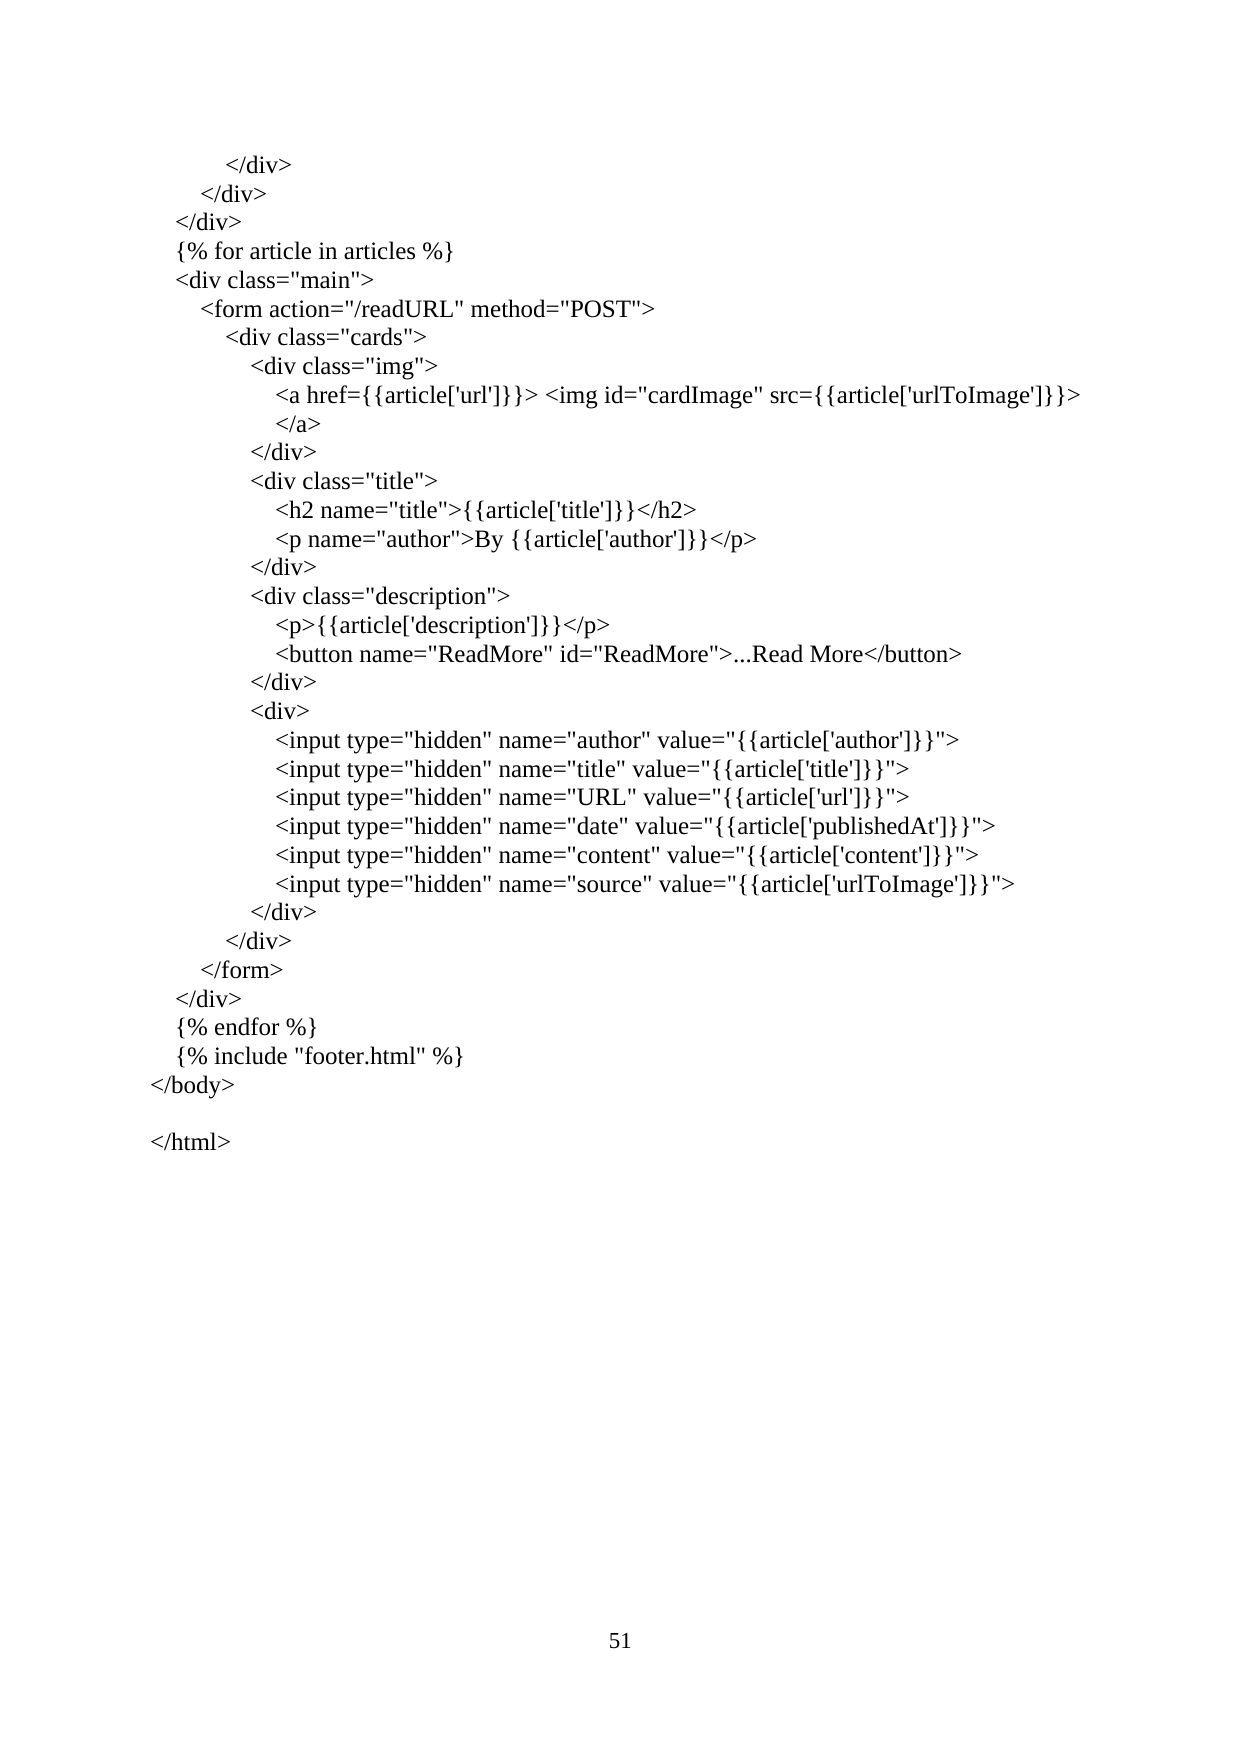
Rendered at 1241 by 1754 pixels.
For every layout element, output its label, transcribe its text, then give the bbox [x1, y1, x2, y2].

text </form> [150, 955, 1090, 984]
text <p>{{article['description']}}</p> [150, 610, 1090, 639]
text <input type="hidden" name="author" value="{{article['author']}}"> [150, 725, 1090, 754]
text <input type="hidden" name="URL" value="{{article['url']}}"> [150, 782, 1090, 811]
text </div> [150, 897, 1090, 926]
text <div class="title"> [150, 466, 1090, 495]
text </a> [150, 409, 1090, 437]
text <button name="ReadMore" id="ReadMore">...Read More</button> [150, 639, 1090, 667]
text {% endfor %} [150, 1012, 1090, 1041]
text <h2 name="title">{{article['title']}}</h2> [150, 495, 1090, 524]
text </div> [150, 667, 1090, 696]
text <input type="hidden" name="date" value="{{article['publishedAt']}}"> [150, 811, 1090, 840]
text <a href={{article['url']}}> <img id="cardImage" src={{article['urlToImage']}}> [150, 380, 1090, 409]
text </div> [150, 179, 1090, 207]
text <input type="hidden" name="title" value="{{article['title']}}"> [150, 754, 1090, 782]
text </div> [150, 207, 1090, 236]
text </div> [150, 437, 1090, 466]
text </div> [150, 926, 1090, 955]
text <div class="description"> [150, 581, 1090, 610]
text <div class="main"> [150, 265, 1090, 294]
text </div> [150, 552, 1090, 581]
text <p name="author">By {{article['author']}}</p> [150, 524, 1090, 552]
text <div> [150, 696, 1090, 725]
text </body> [150, 1070, 1090, 1099]
text <div class="cards"> [150, 322, 1090, 351]
text <input type="hidden" name="content" value="{{article['content']}}"> [150, 840, 1090, 869]
text </div> [150, 150, 1090, 179]
text {% for article in articles %} [150, 236, 1090, 265]
text </div> [150, 984, 1090, 1012]
text {% include "footer.html" %} [150, 1041, 1090, 1070]
text <div class="img"> [150, 351, 1090, 380]
text </html> [150, 1127, 1090, 1156]
text <input type="hidden" name="source" value="{{article['urlToImage']}}"> [150, 869, 1090, 897]
text <form action="/readURL" method="POST"> [150, 294, 1090, 322]
